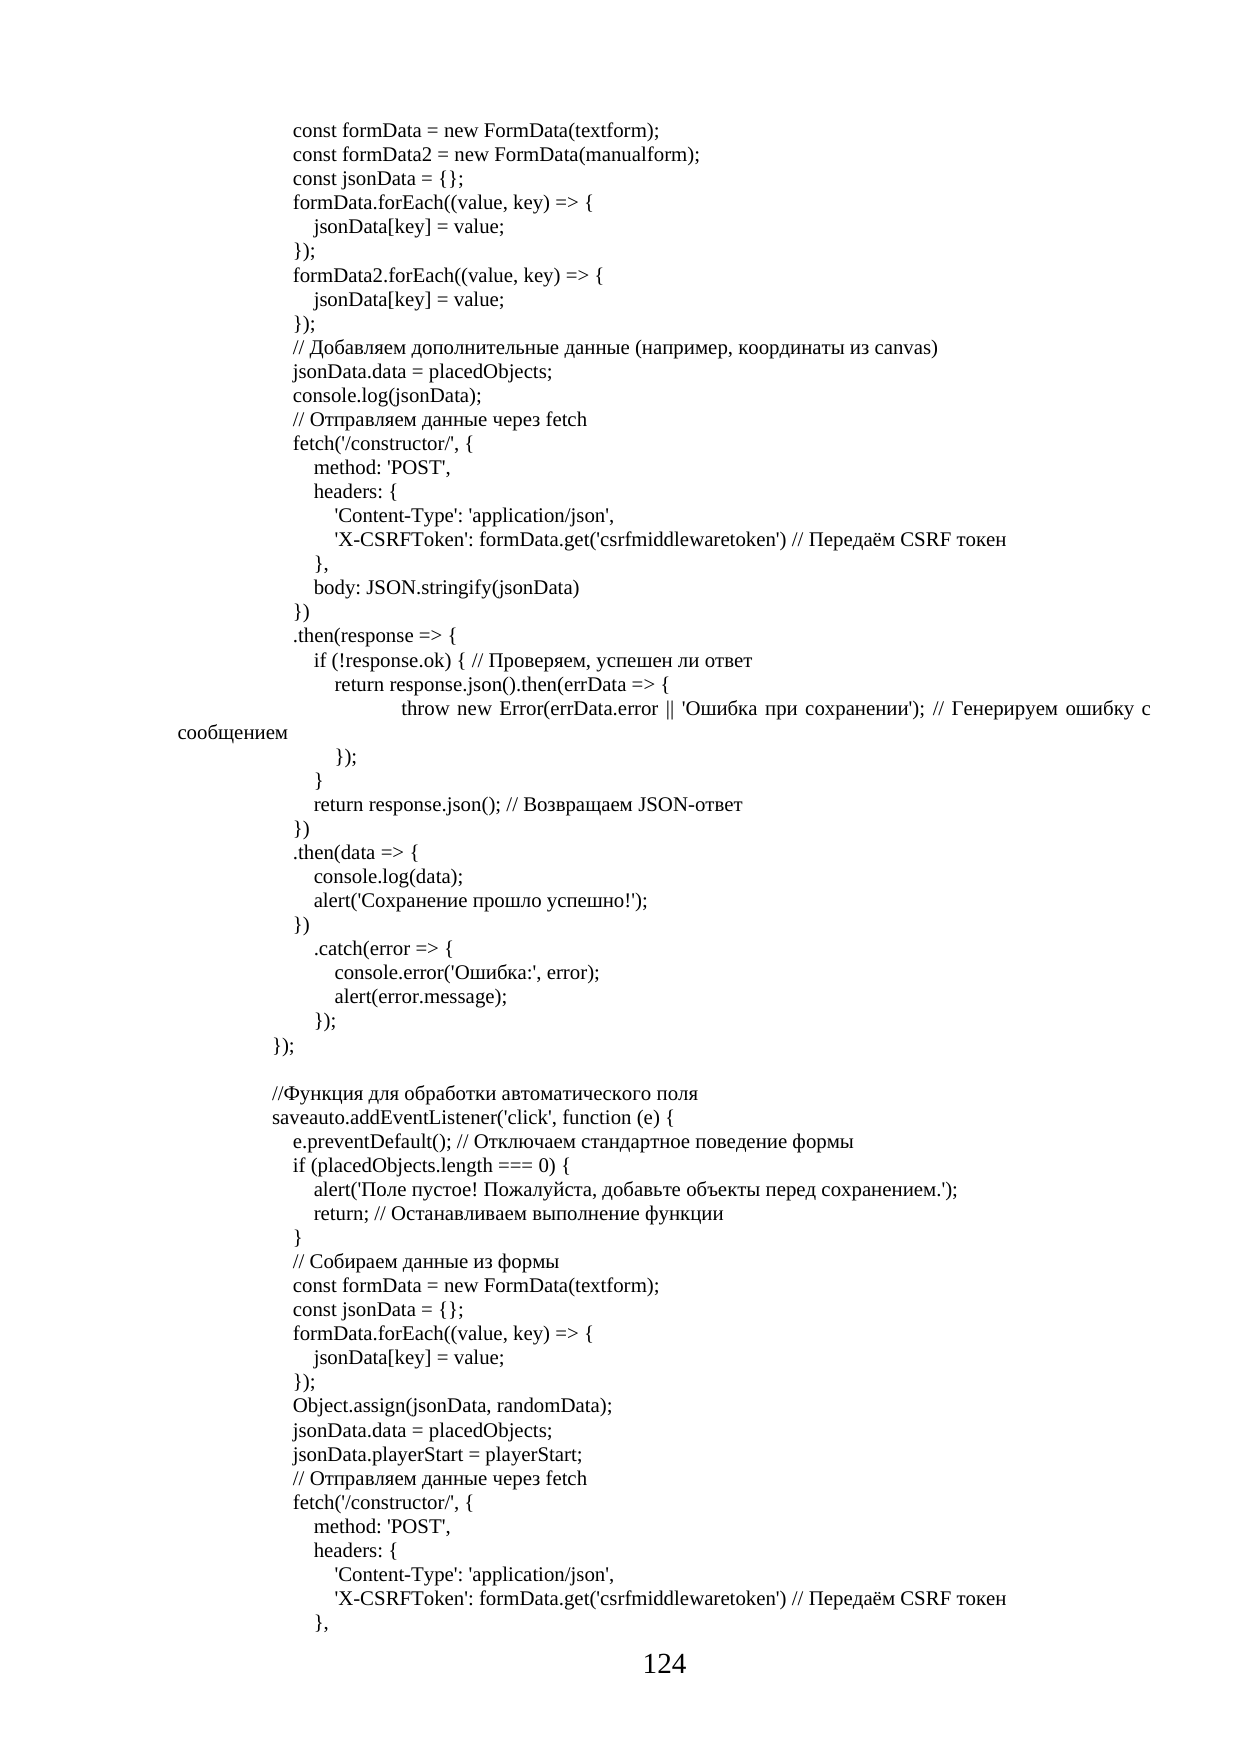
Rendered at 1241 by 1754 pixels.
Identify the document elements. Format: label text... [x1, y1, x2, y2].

text }); [177, 238, 1152, 262]
text method: 'POST', [177, 1514, 1152, 1538]
text }, [177, 1610, 1152, 1634]
text jsonData.data = placedObjects; [177, 359, 1152, 383]
text jsonData[key] = value; [177, 1345, 1152, 1369]
text }); [177, 1369, 1152, 1393]
text fetch('/constructor/', { [177, 1490, 1152, 1514]
text }); [177, 311, 1152, 335]
text .then(data => { [177, 840, 1152, 864]
text jsonData[key] = value; [177, 214, 1152, 238]
text if (placedObjects.length === 0) { [177, 1153, 1152, 1177]
text //Функция для обработки автоматического поля [177, 1081, 1152, 1105]
text const jsonData = {}; [177, 1297, 1152, 1321]
text const formData = new FormData(textform); [177, 118, 1152, 142]
text } [177, 768, 1152, 792]
text formData.forEach((value, key) => { [177, 190, 1152, 214]
text Object.assign(jsonData, randomData); [177, 1393, 1152, 1417]
text return response.json().then(errData => { [177, 672, 1152, 696]
text }); [177, 1032, 1152, 1057]
text saveauto.addEventListener('click', function (e) { [177, 1105, 1152, 1129]
text headers: { [177, 1538, 1152, 1562]
text formData2.forEach((value, key) => { [177, 262, 1152, 287]
text body: JSON.stringify(jsonData) [177, 575, 1152, 599]
text 'Content-Type': 'application/json', [177, 1562, 1152, 1586]
text if (!response.ok) { // Проверяем, успешен ли ответ [177, 647, 1152, 672]
text }) [177, 599, 1152, 623]
text }); [177, 744, 1152, 768]
text fetch('/constructor/', { [177, 431, 1152, 455]
text jsonData.data = placedObjects; [177, 1417, 1152, 1442]
text 'X-CSRFToken': formData.get('csrfmiddlewaretoken') // Передаём CSRF токен [177, 1586, 1152, 1610]
text throw new Error(errData.error || 'Ошибка при сохранении'); // Генерируем ошибку с сообщением [177, 696, 1152, 744]
text }); [177, 1008, 1152, 1032]
text const formData = new FormData(textform); [177, 1273, 1152, 1297]
text // Отправляем данные через fetch [177, 407, 1152, 431]
text return response.json(); // Возвращаем JSON-ответ [177, 792, 1152, 816]
text } [177, 1225, 1152, 1249]
text console.log(jsonData); [177, 383, 1152, 407]
text alert('Сохранение прошло успешно!'); [177, 888, 1152, 912]
text jsonData[key] = value; [177, 287, 1152, 311]
text .then(response => { [177, 623, 1152, 647]
text 'Content-Type': 'application/json', [177, 503, 1152, 527]
text method: 'POST', [177, 455, 1152, 479]
text formData.forEach((value, key) => { [177, 1321, 1152, 1345]
text }, [177, 551, 1152, 575]
text jsonData.playerStart = playerStart; [177, 1442, 1152, 1466]
text console.error('Ошибка:', error); [177, 960, 1152, 984]
text }) [177, 816, 1152, 840]
text // Собираем данные из формы [177, 1249, 1152, 1273]
text return; // Останавливаем выполнение функции [177, 1201, 1152, 1225]
text // Отправляем данные через fetch [177, 1466, 1152, 1490]
text 'X-CSRFToken': formData.get('csrfmiddlewaretoken') // Передаём CSRF токен [177, 527, 1152, 551]
text alert(error.message); [177, 984, 1152, 1008]
text e.preventDefault(); // Отключаем стандартное поведение формы [177, 1129, 1152, 1153]
text const formData2 = new FormData(manualform); [177, 142, 1152, 166]
text }) [177, 912, 1152, 936]
text .catch(error => { [177, 936, 1152, 960]
text const jsonData = {}; [177, 166, 1152, 190]
text alert('Поле пустое! Пожалуйста, добавьте объекты перед сохранением.'); [177, 1177, 1152, 1201]
text console.log(data); [177, 864, 1152, 888]
text // Добавляем дополнительные данные (например, координаты из canvas) [177, 335, 1152, 359]
text headers: { [177, 479, 1152, 503]
